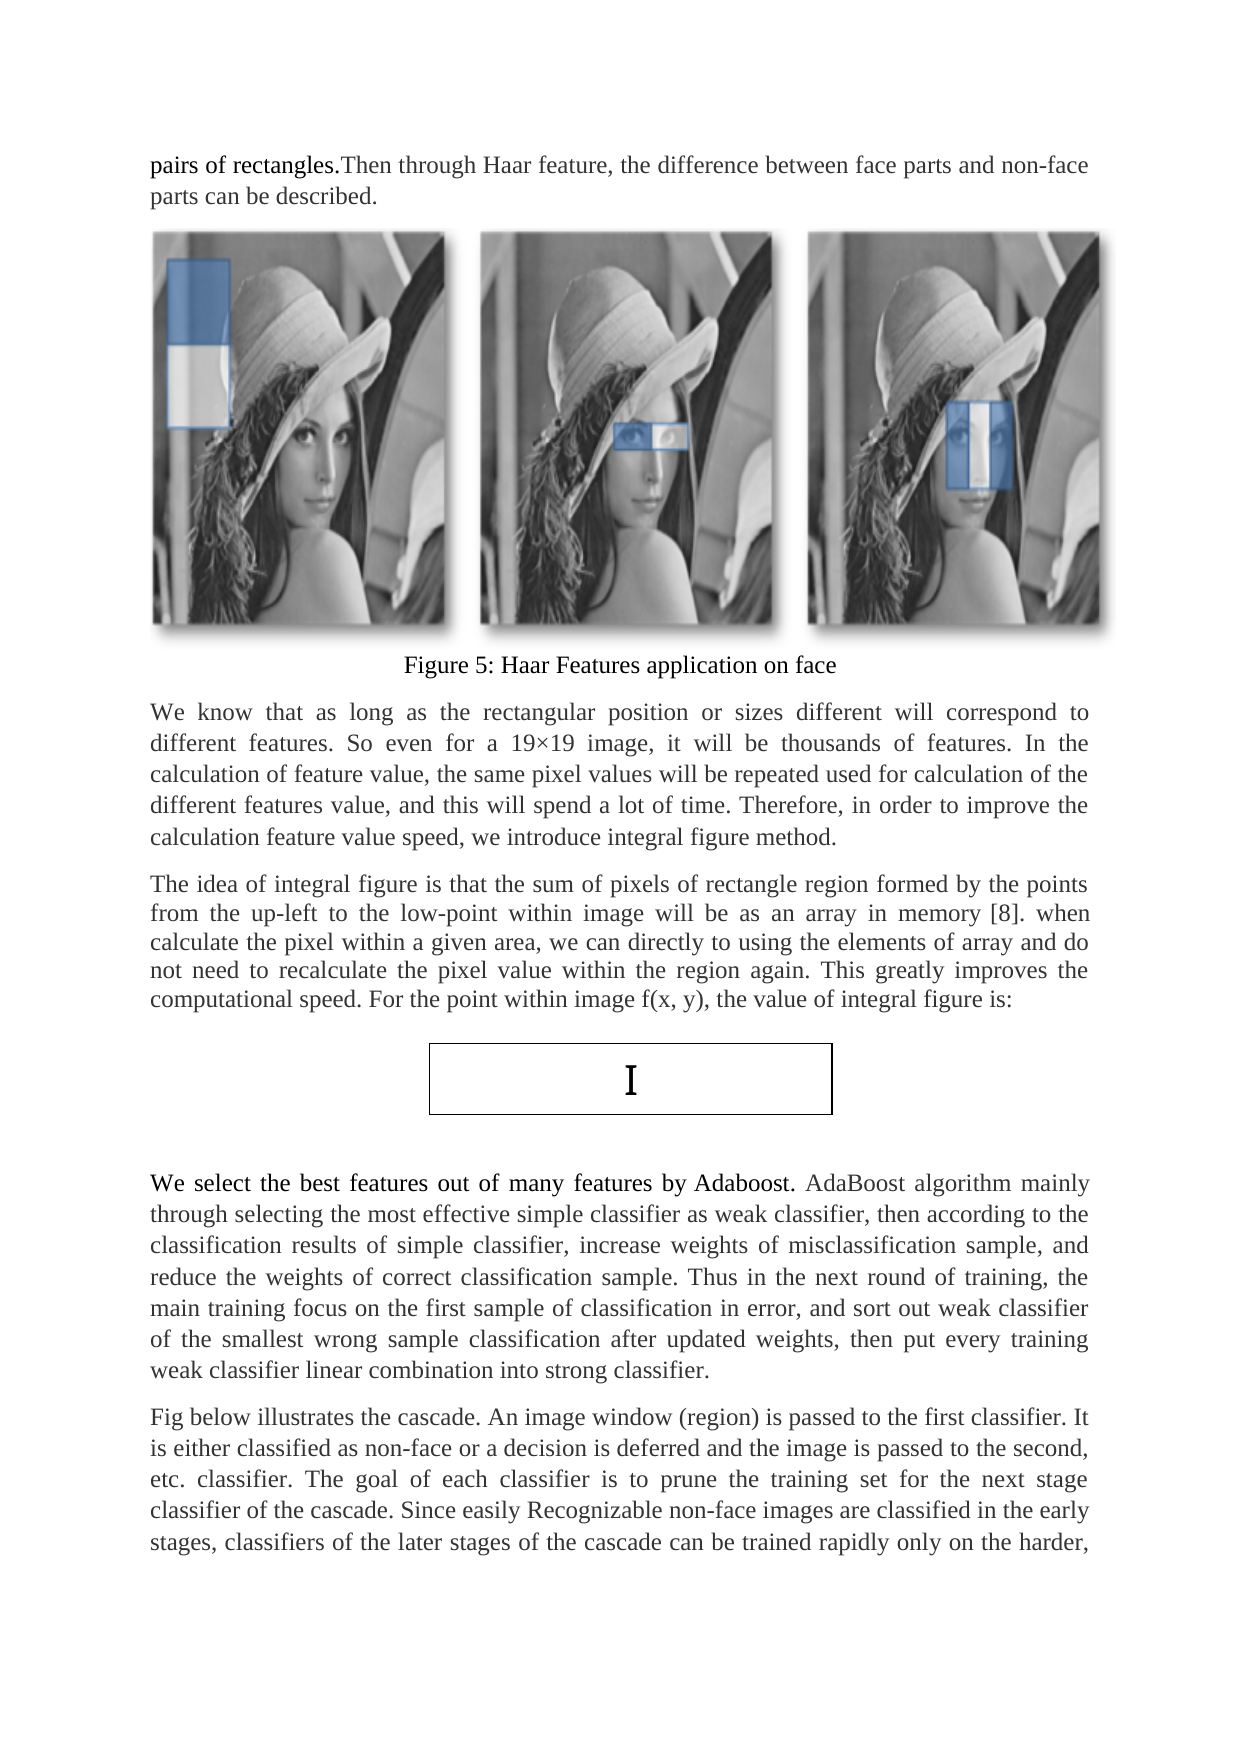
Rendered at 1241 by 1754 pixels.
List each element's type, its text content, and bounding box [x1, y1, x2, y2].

picture [150, 228, 1116, 650]
text We know that as long as the rectangular position or sizes different will correspond to different features. So even for a 19×19 image, it will be thousands of features. In the calculation of feature value, the same pixel values will be repeated used for calculation of the different features value, and this will spend a lot of time. Therefore, in order to improve the calculation feature value speed, we introduce integral figure method. [150, 697, 1090, 850]
text The idea of integral figure is that the sum of pixels of rectangle region formed by the points from the up-left to the low-point within image will be as an array in memory [8]. when calculate the pixel within a given area, we can directly to using the elements of array and do not need to recalculate the pixel value within the region again. This greatly improves the computational speed. For the point within image f(x, y), the value of integral figure is: [150, 869, 1090, 1013]
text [150, 150, 1090, 210]
text Figure 5: Haar Features application on face [150, 650, 1090, 678]
